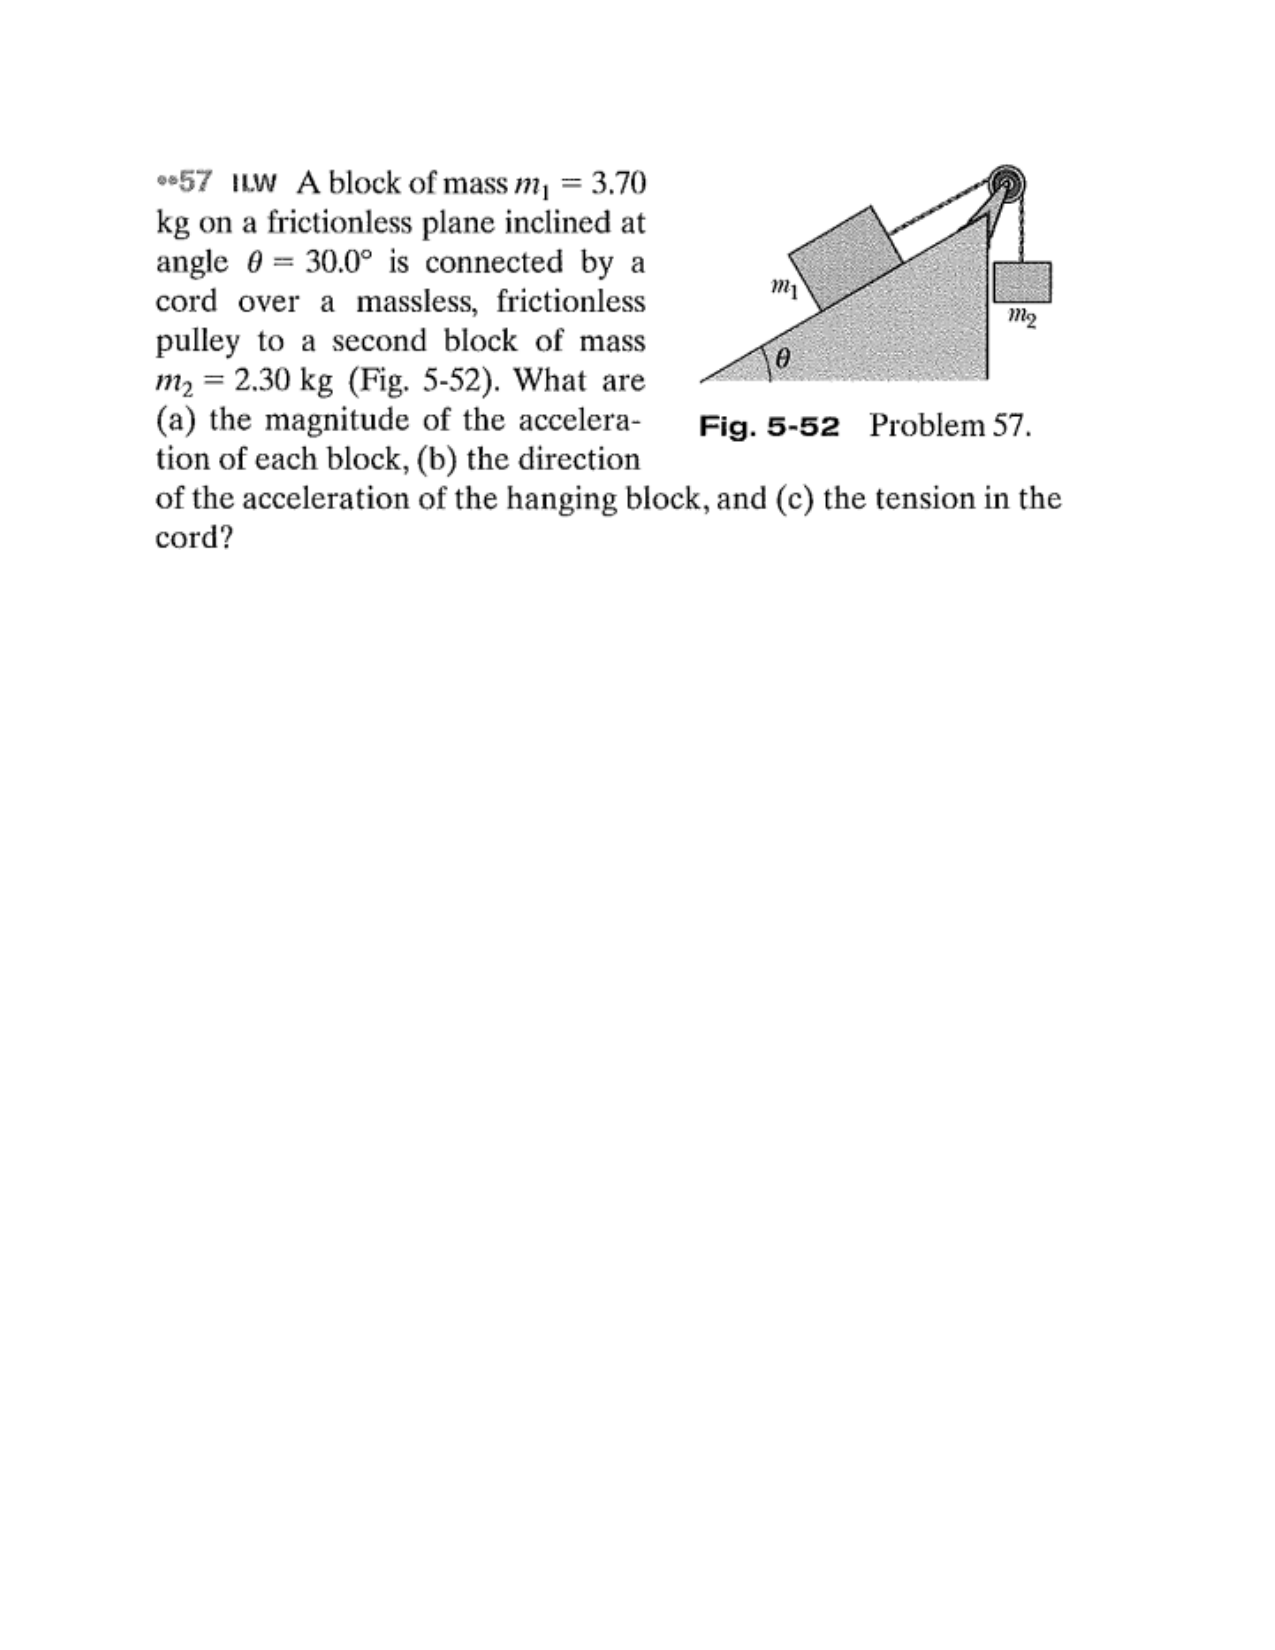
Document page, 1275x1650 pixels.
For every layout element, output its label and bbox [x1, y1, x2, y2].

picture [135, 150, 1077, 557]
